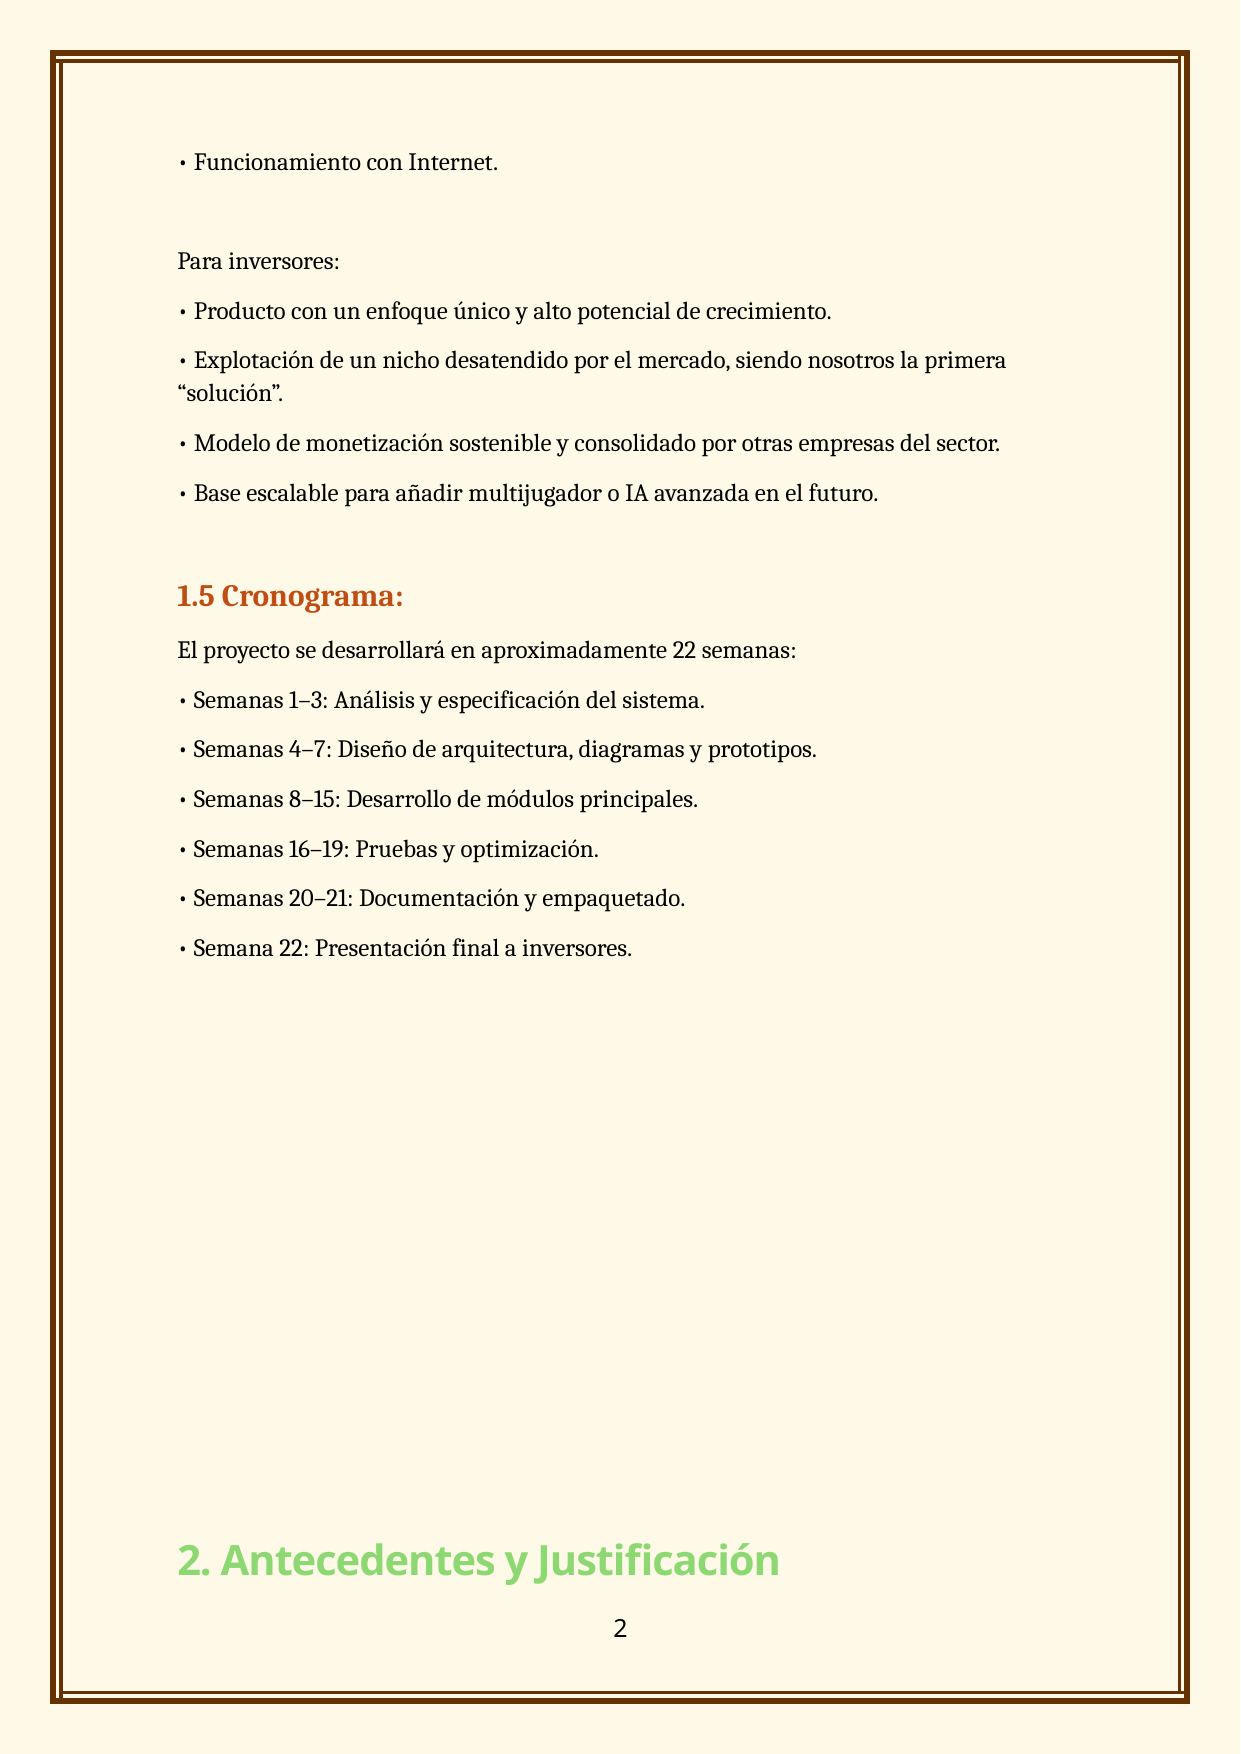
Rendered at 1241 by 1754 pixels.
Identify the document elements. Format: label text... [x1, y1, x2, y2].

text 1.5 Cronograma: [177, 578, 1063, 614]
text • Base escalable para añadir multijugador o IA avanzada en el futuro. [177, 479, 1063, 507]
text • Semanas 20–21: Documentación y empaquetado. [177, 884, 1063, 913]
text • Semanas 1–3: Análisis y especificación del sistema. [177, 686, 1063, 714]
text • Semanas 4–7: Diseño de arquitectura, diagramas y prototipos. [177, 735, 1063, 764]
text • Semana 22: Presentación final a inversores. [177, 934, 1063, 963]
text • Producto con un enfoque único y alto potencial de crecimiento. [177, 297, 1063, 325]
title 2. Antecedentes y Justificación [177, 1530, 1063, 1587]
text • Semanas 16–19: Pruebas y optimización. [177, 835, 1063, 863]
text • Funcionamiento con Internet. [177, 147, 1063, 176]
text • Modelo de monetización sostenible y consolidado por otras empresas del sector. [177, 429, 1063, 458]
text • Semanas 8–15: Desarrollo de módulos principales. [177, 785, 1063, 814]
text Para inversores: [177, 247, 1063, 276]
text • Explotación de un nicho desatendido por el mercado, siendo nosotros la primera “solución”. [177, 346, 1063, 408]
text El proyecto se desarrollará en aproximadamente 22 semanas: [177, 636, 1063, 665]
